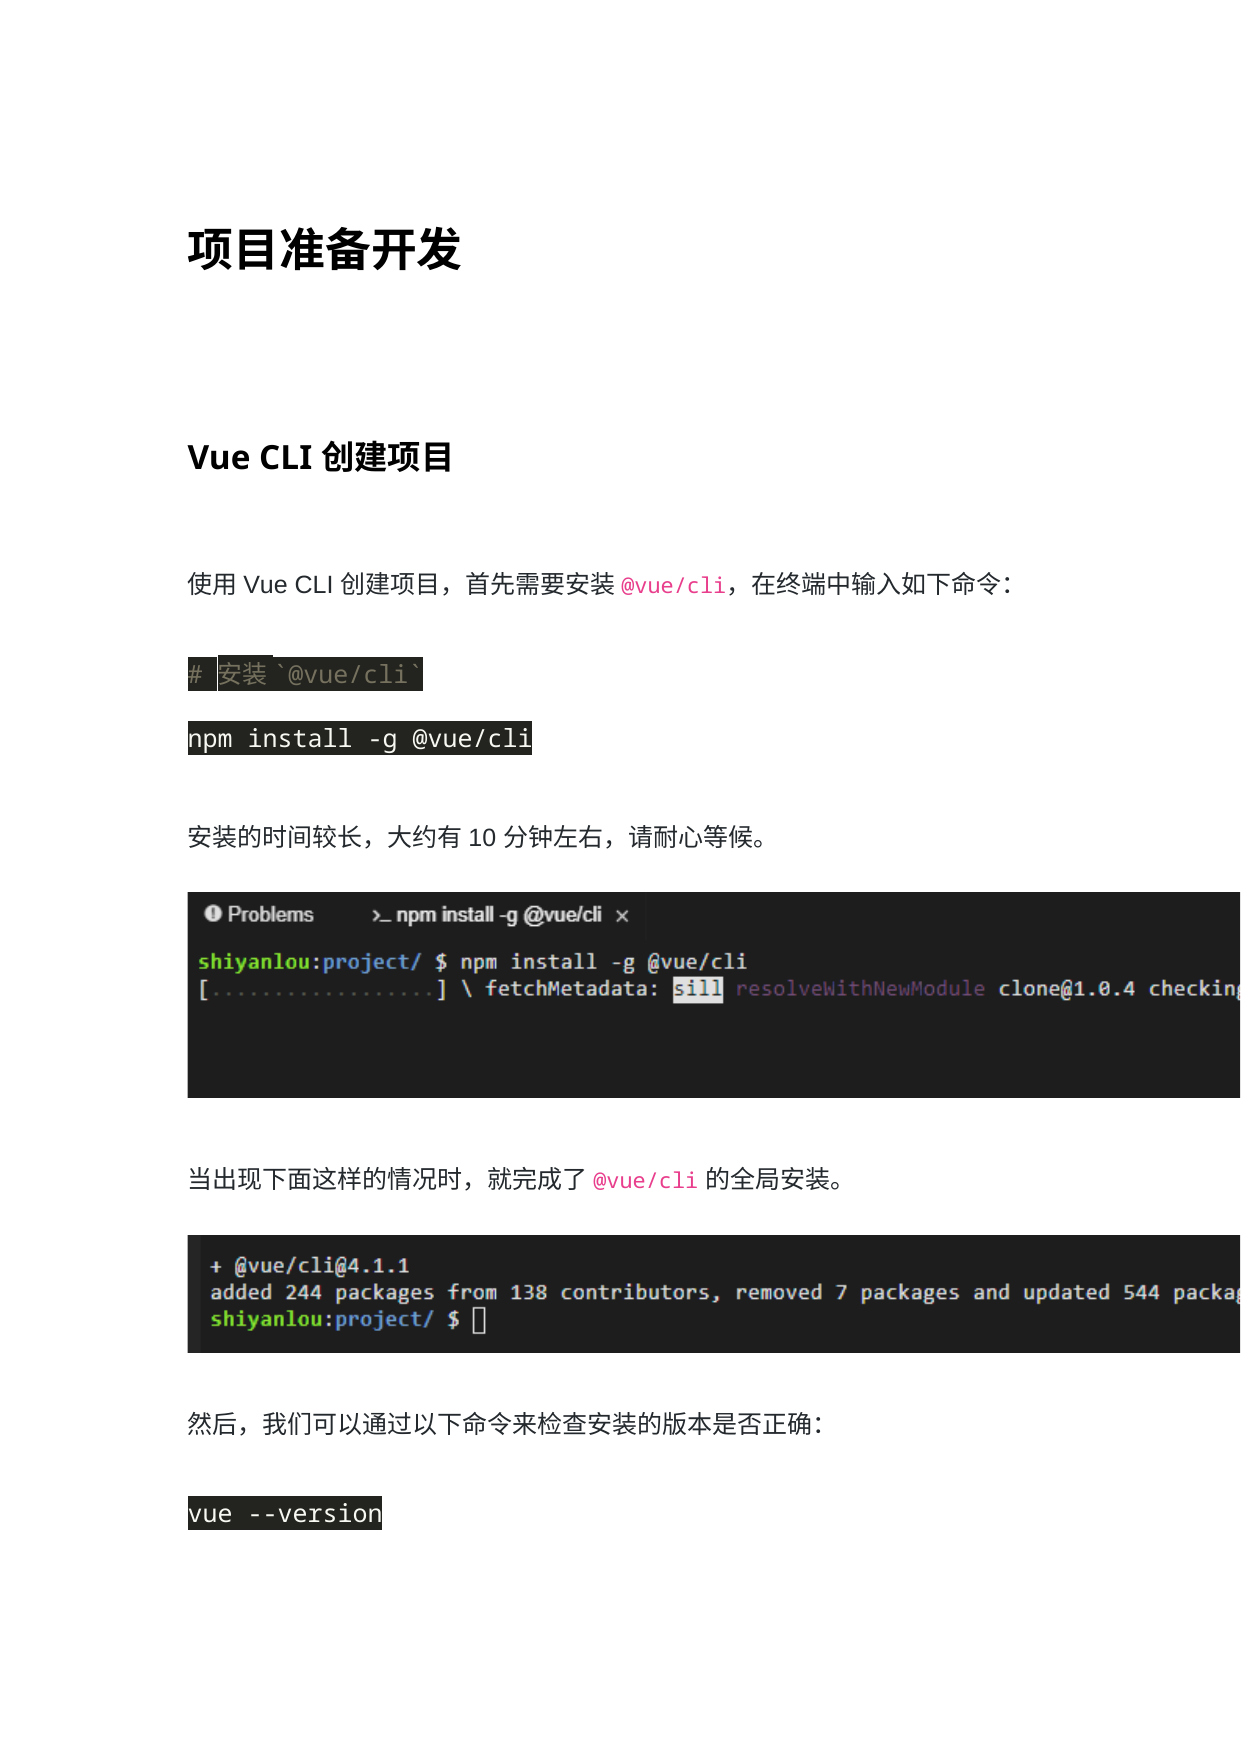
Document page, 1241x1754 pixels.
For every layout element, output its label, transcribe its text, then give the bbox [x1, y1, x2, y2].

text # 安装 `@vue/cli` [187, 640, 1053, 705]
picture [187, 1235, 1241, 1353]
picture [187, 892, 1241, 1098]
subtitle 项目准备开发 [187, 197, 1053, 295]
text 当出现下面这样的情况时，就完成了 @vue/cli 的全局安装。 [187, 1145, 1053, 1210]
text vue --version [187, 1480, 1053, 1545]
text npm install -g @vue/cli [187, 705, 1053, 770]
text 然后，我们可以通过以下命令来检查安装的版本是否正确： [187, 1390, 1053, 1455]
text 安装的时间较长，大约有 10 分钟左右，请耐心等候。 [187, 803, 1053, 868]
text 使用 Vue CLI 创建项目，首先需要安装 @vue/cli，在终端中输入如下命令： [187, 550, 1053, 615]
subtitle Vue CLI 创建项目 [187, 423, 1053, 488]
